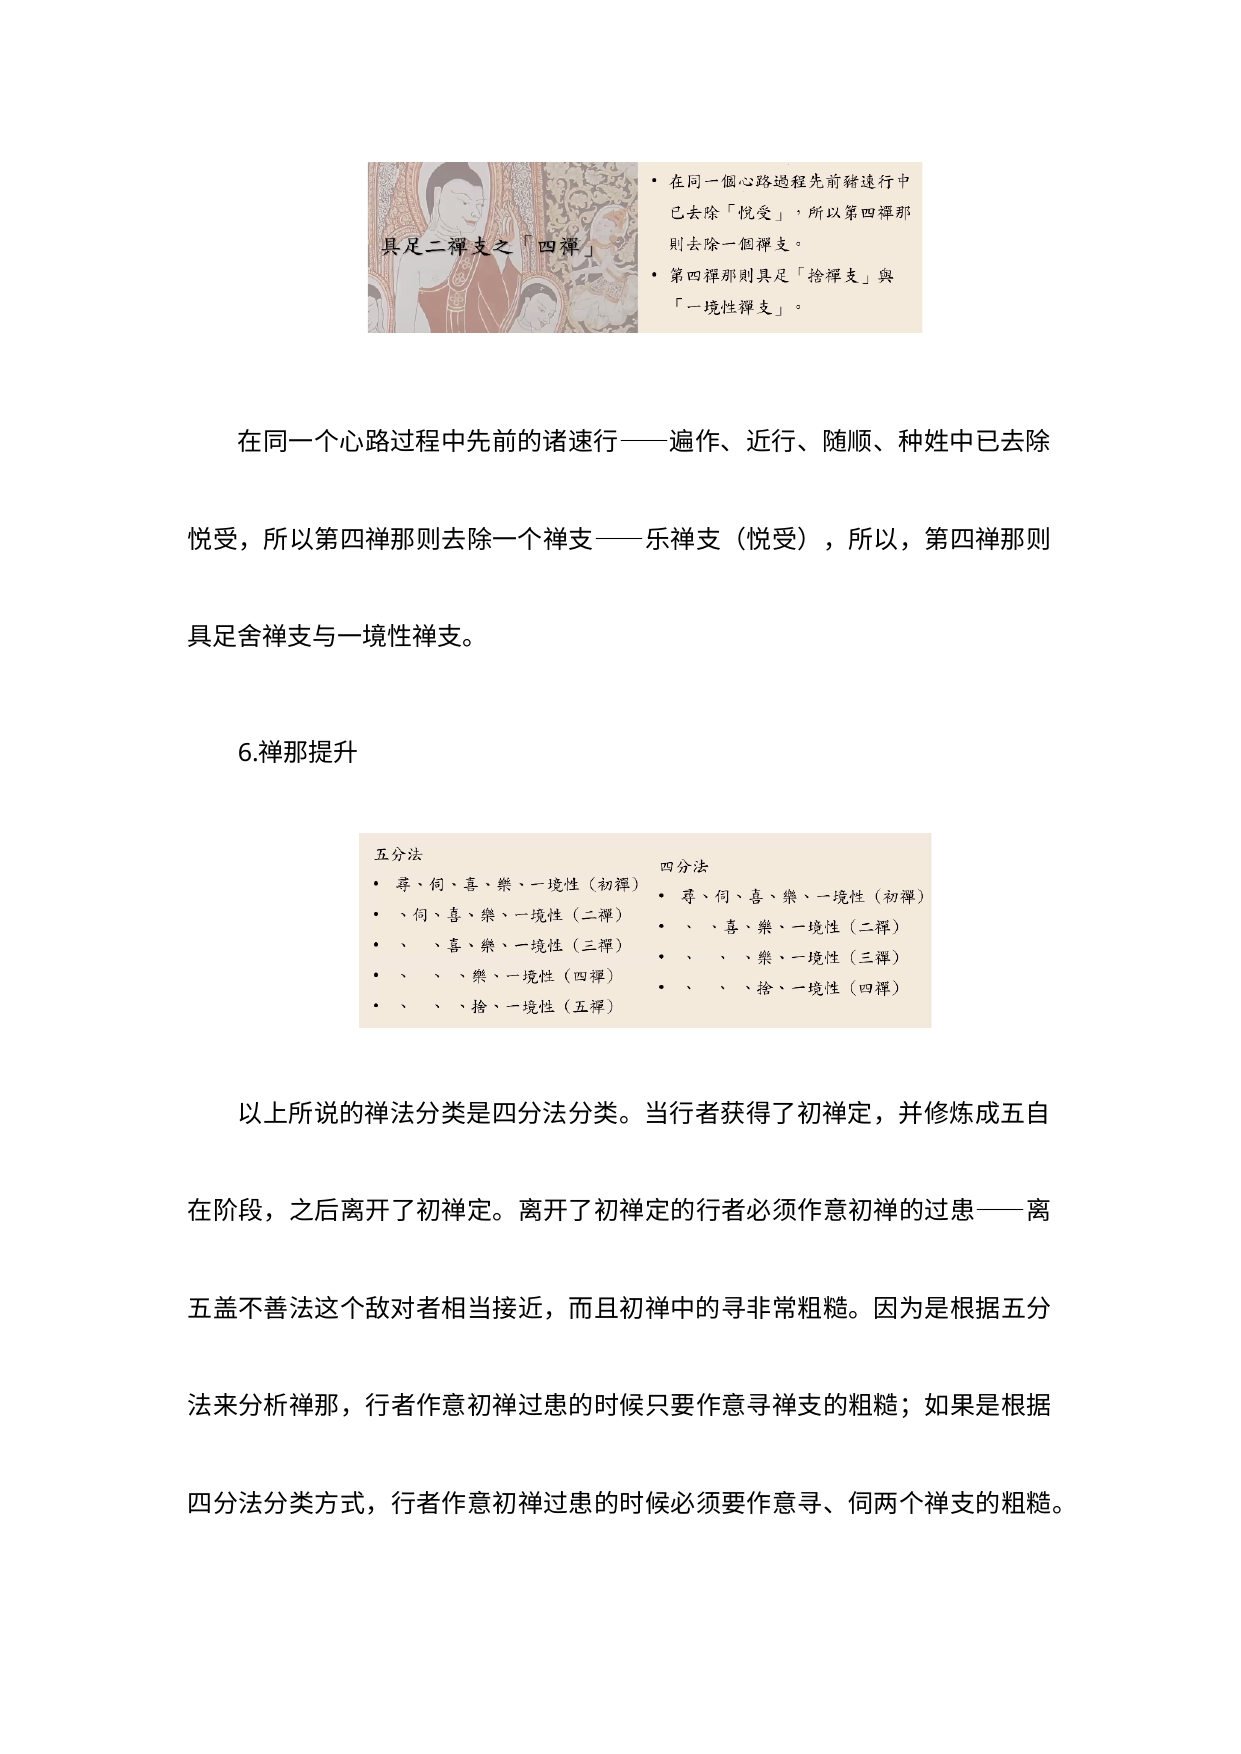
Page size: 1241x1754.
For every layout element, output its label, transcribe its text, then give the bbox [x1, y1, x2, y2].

picture [359, 833, 932, 1028]
text 在同一个心路过程中先前的诸速行——遍作、近行、随顺、种姓中已去除悦受，所以第四禅那则去除一个禅支——乐禅支（悦受），所以，第四禅那则具足舍禅支与一境性禅支。 [187, 407, 1053, 667]
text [187, 1079, 1053, 1534]
picture [367, 162, 923, 333]
text 6.禅那提升 [187, 718, 1053, 783]
